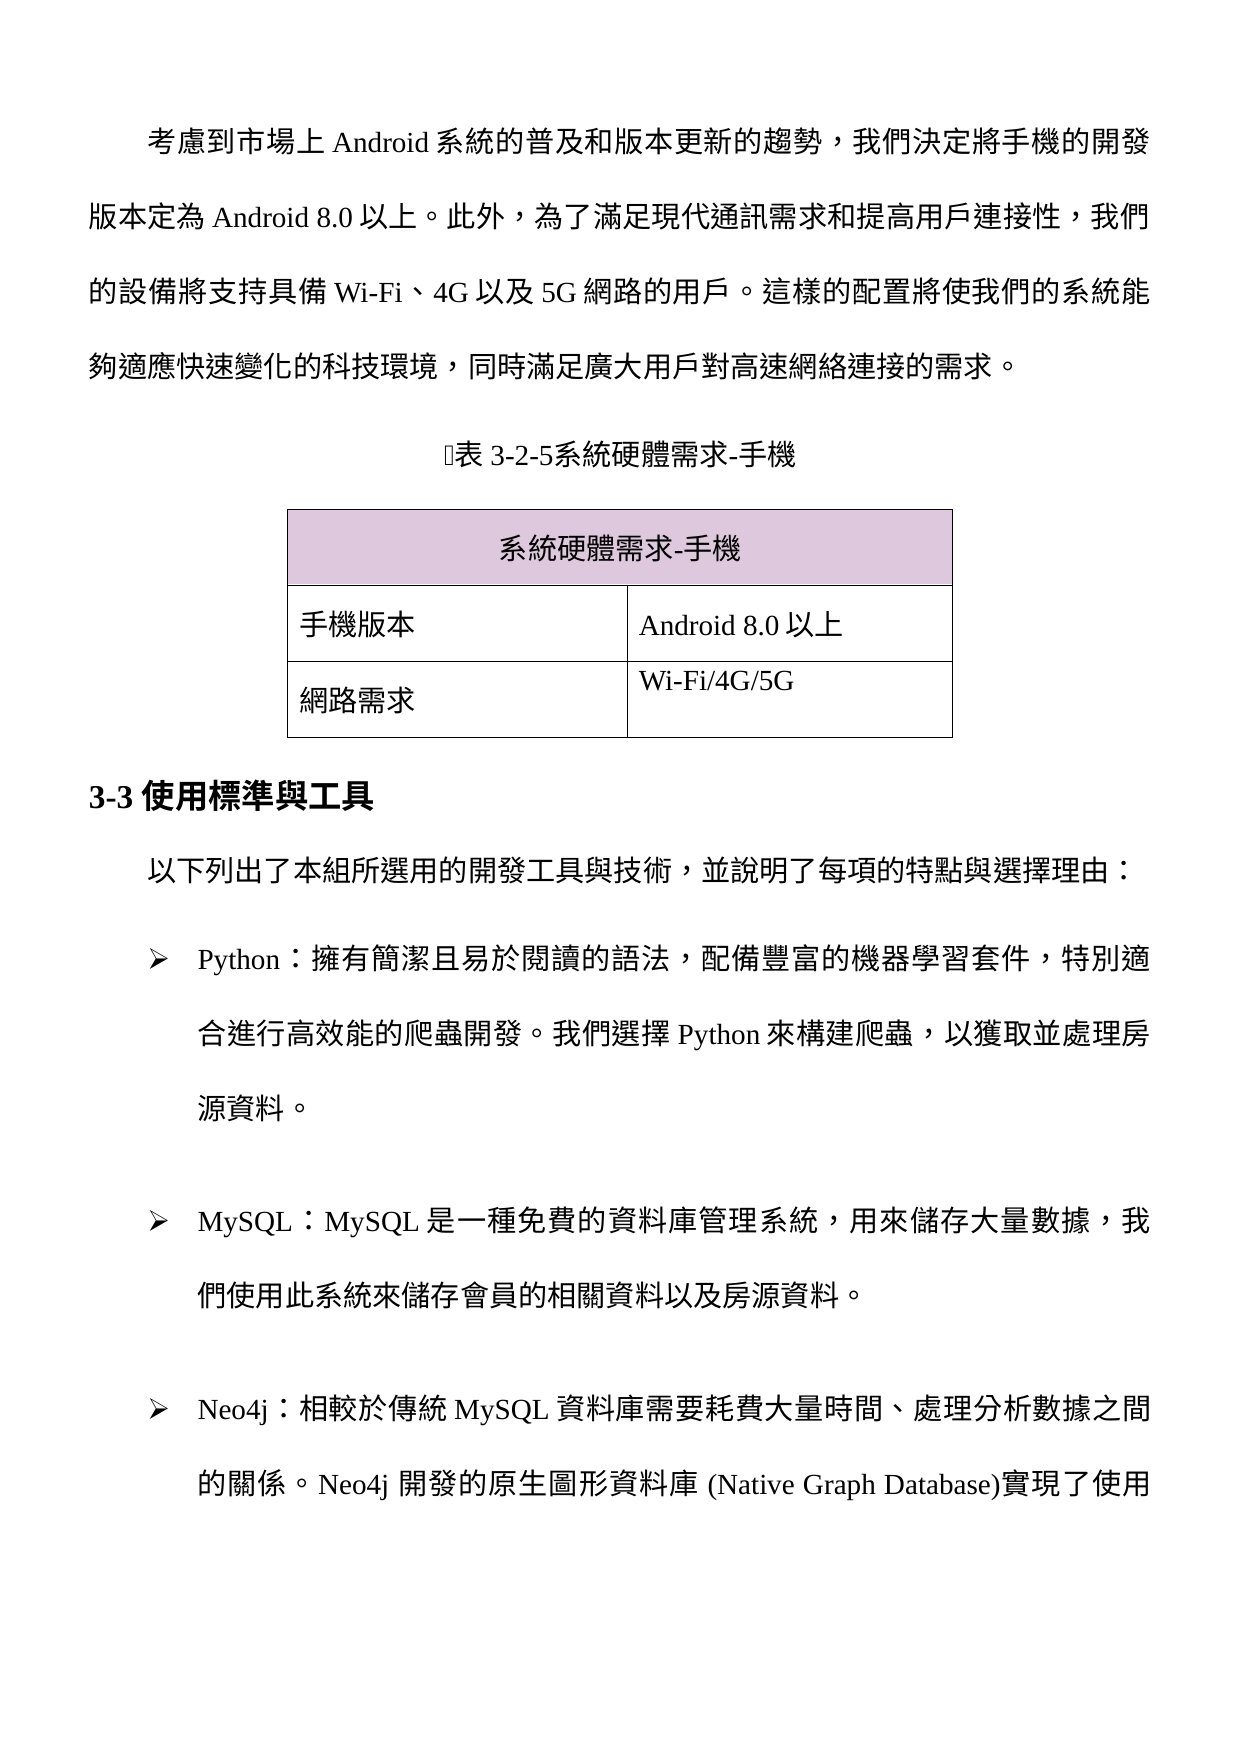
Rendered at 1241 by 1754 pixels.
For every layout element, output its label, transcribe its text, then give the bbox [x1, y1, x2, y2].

table_cell 手機版本 [288, 586, 627, 661]
subtitle 使用標準與工具 [89, 756, 1152, 831]
table_cell Android 8.0以上 [628, 586, 952, 661]
list MySQL：MySQL是一種免費的資料庫管理系統，用來儲存大量數據，我們使用此系統來儲存會員的相關資料以及房源資料。 [147, 1181, 1152, 1331]
list Python：擁有簡潔且易於閱讀的語法，配備豐富的機器學習套件，特別適合進行高效能的爬蟲開發。我們選擇Python來構建爬蟲，以獲取並處理房源資料。 [147, 919, 1152, 1144]
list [147, 1369, 1152, 1519]
text 以下列出了本組所選用的開發工具與技術，並說明了每項的特點與選擇理由： [89, 831, 1152, 906]
table_cell 網路需求 [288, 662, 627, 737]
text 考慮到市場上Android系統的普及和版本更新的趨勢，我們決定將手機的開發版本定為Android 8.0以上。此外，為了滿足現代通訊需求和提高用戶連接性，我們的設備將支持具備Wi-Fi、4G以及5G網路的用戶。這樣的配置將使我們的系統能夠適應快速變化的科技環境，同時滿足廣大用戶對高速網絡連接的需求。 [89, 102, 1152, 402]
table_cell Wi-Fi/4G/5G [628, 662, 952, 737]
table_header 系統硬體需求-手機 [288, 510, 952, 584]
